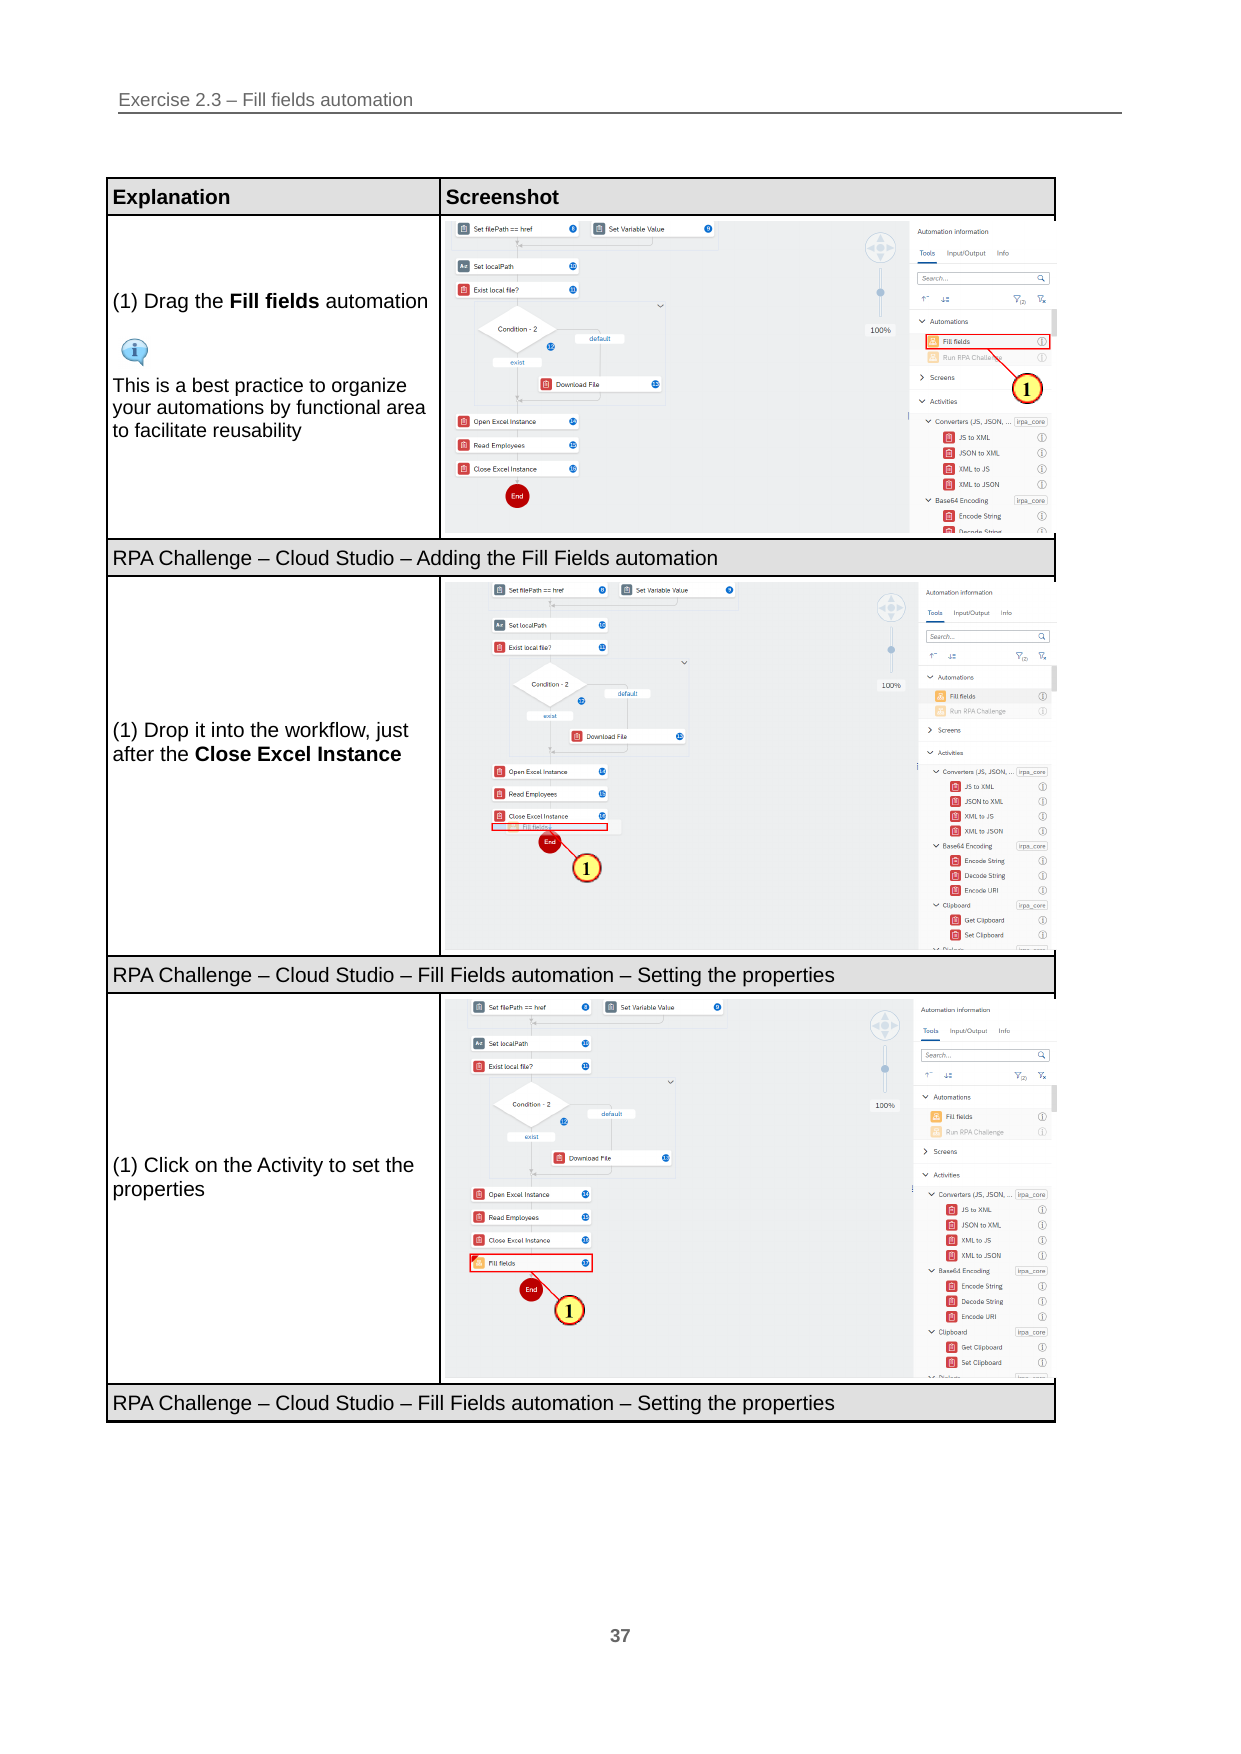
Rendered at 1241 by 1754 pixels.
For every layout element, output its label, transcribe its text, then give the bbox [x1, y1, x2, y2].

picture [445, 999, 1057, 1378]
table_header Explanation [108, 179, 439, 214]
table_cell RPA Challenge – Cloud Studio – Fill Fields automation – Setting the properties [108, 1385, 1054, 1420]
table_cell [441, 994, 1054, 1383]
table_cell RPA Challenge – Cloud Studio – Adding the Fill Fields automation [108, 540, 1054, 575]
table_cell (1) Click on the Activity to set the properties [108, 994, 439, 1383]
table_header Screenshot [441, 179, 1054, 214]
table_cell (1) Drop it into the workflow, just after the Close Excel Instance [108, 577, 439, 955]
table_cell (1) Drag the Fill fields automation This is a best practice to organize your automations by functional area to facilitate reusability [108, 216, 439, 538]
picture [445, 221, 1057, 533]
picture [118, 336, 151, 369]
table_cell [441, 577, 1054, 955]
table_cell [441, 216, 1054, 538]
table_cell RPA Challenge – Cloud Studio – Fill Fields automation – Setting the properties [108, 957, 1054, 992]
picture [445, 582, 1057, 950]
